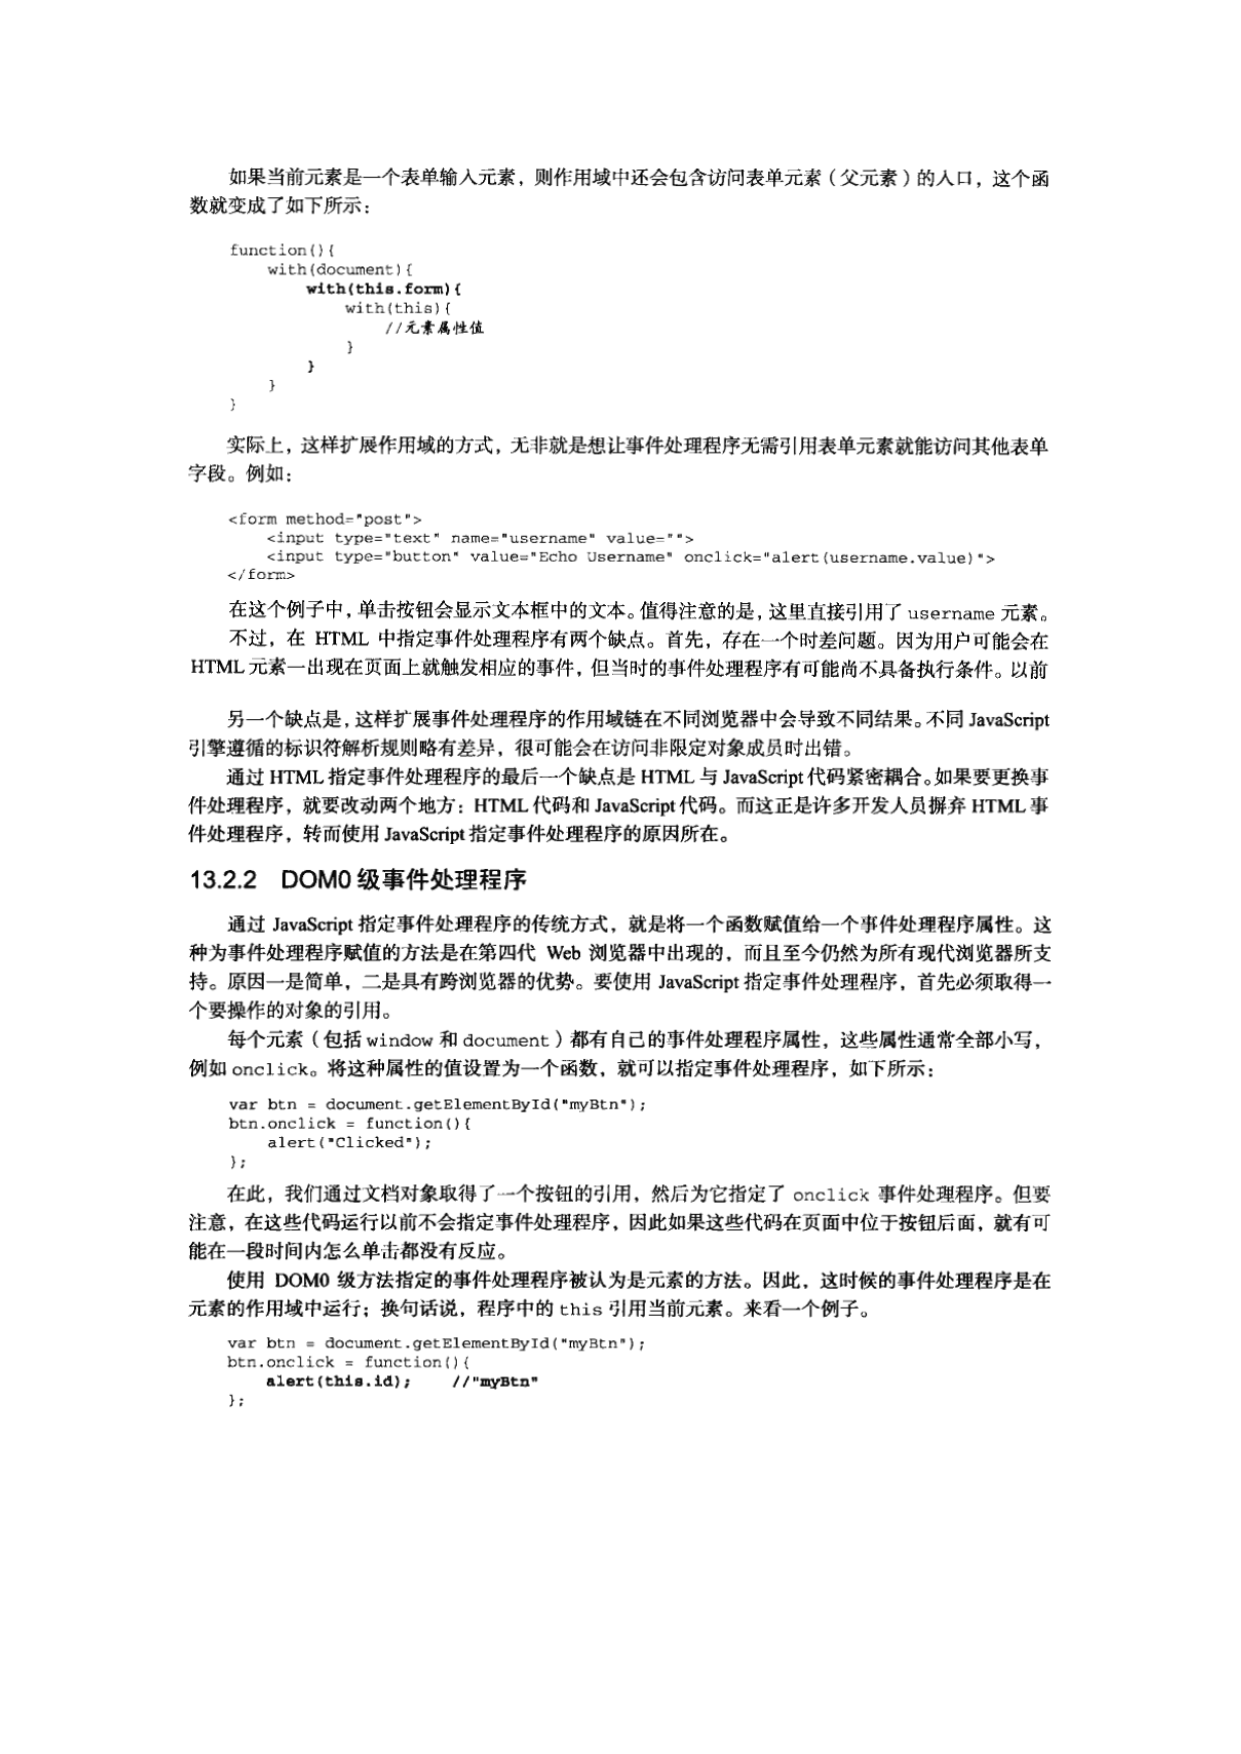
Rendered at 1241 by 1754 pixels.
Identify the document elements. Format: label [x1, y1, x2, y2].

picture [187, 867, 1053, 1411]
picture [187, 164, 1053, 582]
picture [187, 708, 1053, 844]
picture [187, 598, 1053, 681]
